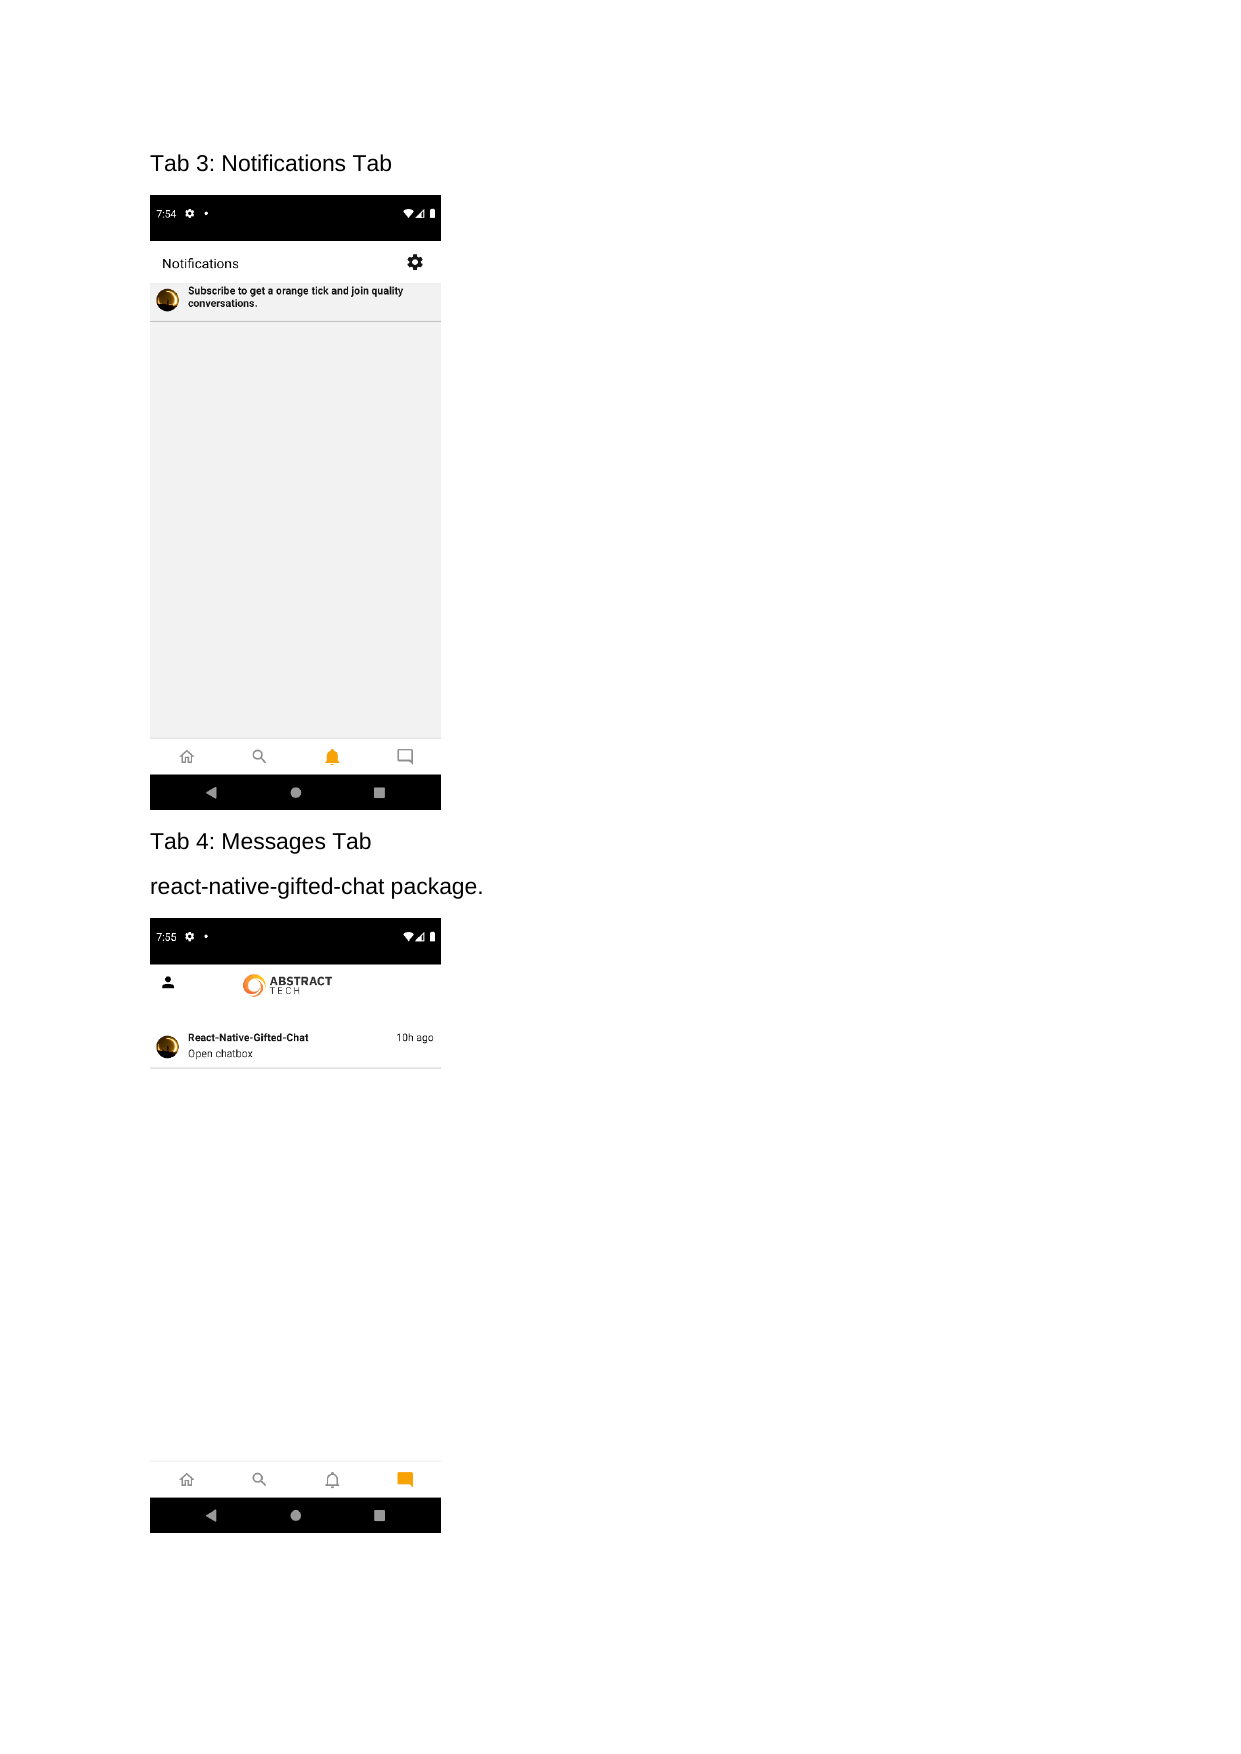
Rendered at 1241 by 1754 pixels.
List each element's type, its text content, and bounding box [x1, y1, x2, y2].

picture [150, 195, 441, 810]
picture [150, 918, 441, 1533]
text Tab 3: Notifications Tab [150, 150, 1090, 176]
text Tab 4: Messages Tab [150, 828, 1090, 854]
text react-native-gifted-chat package. [150, 873, 1090, 899]
